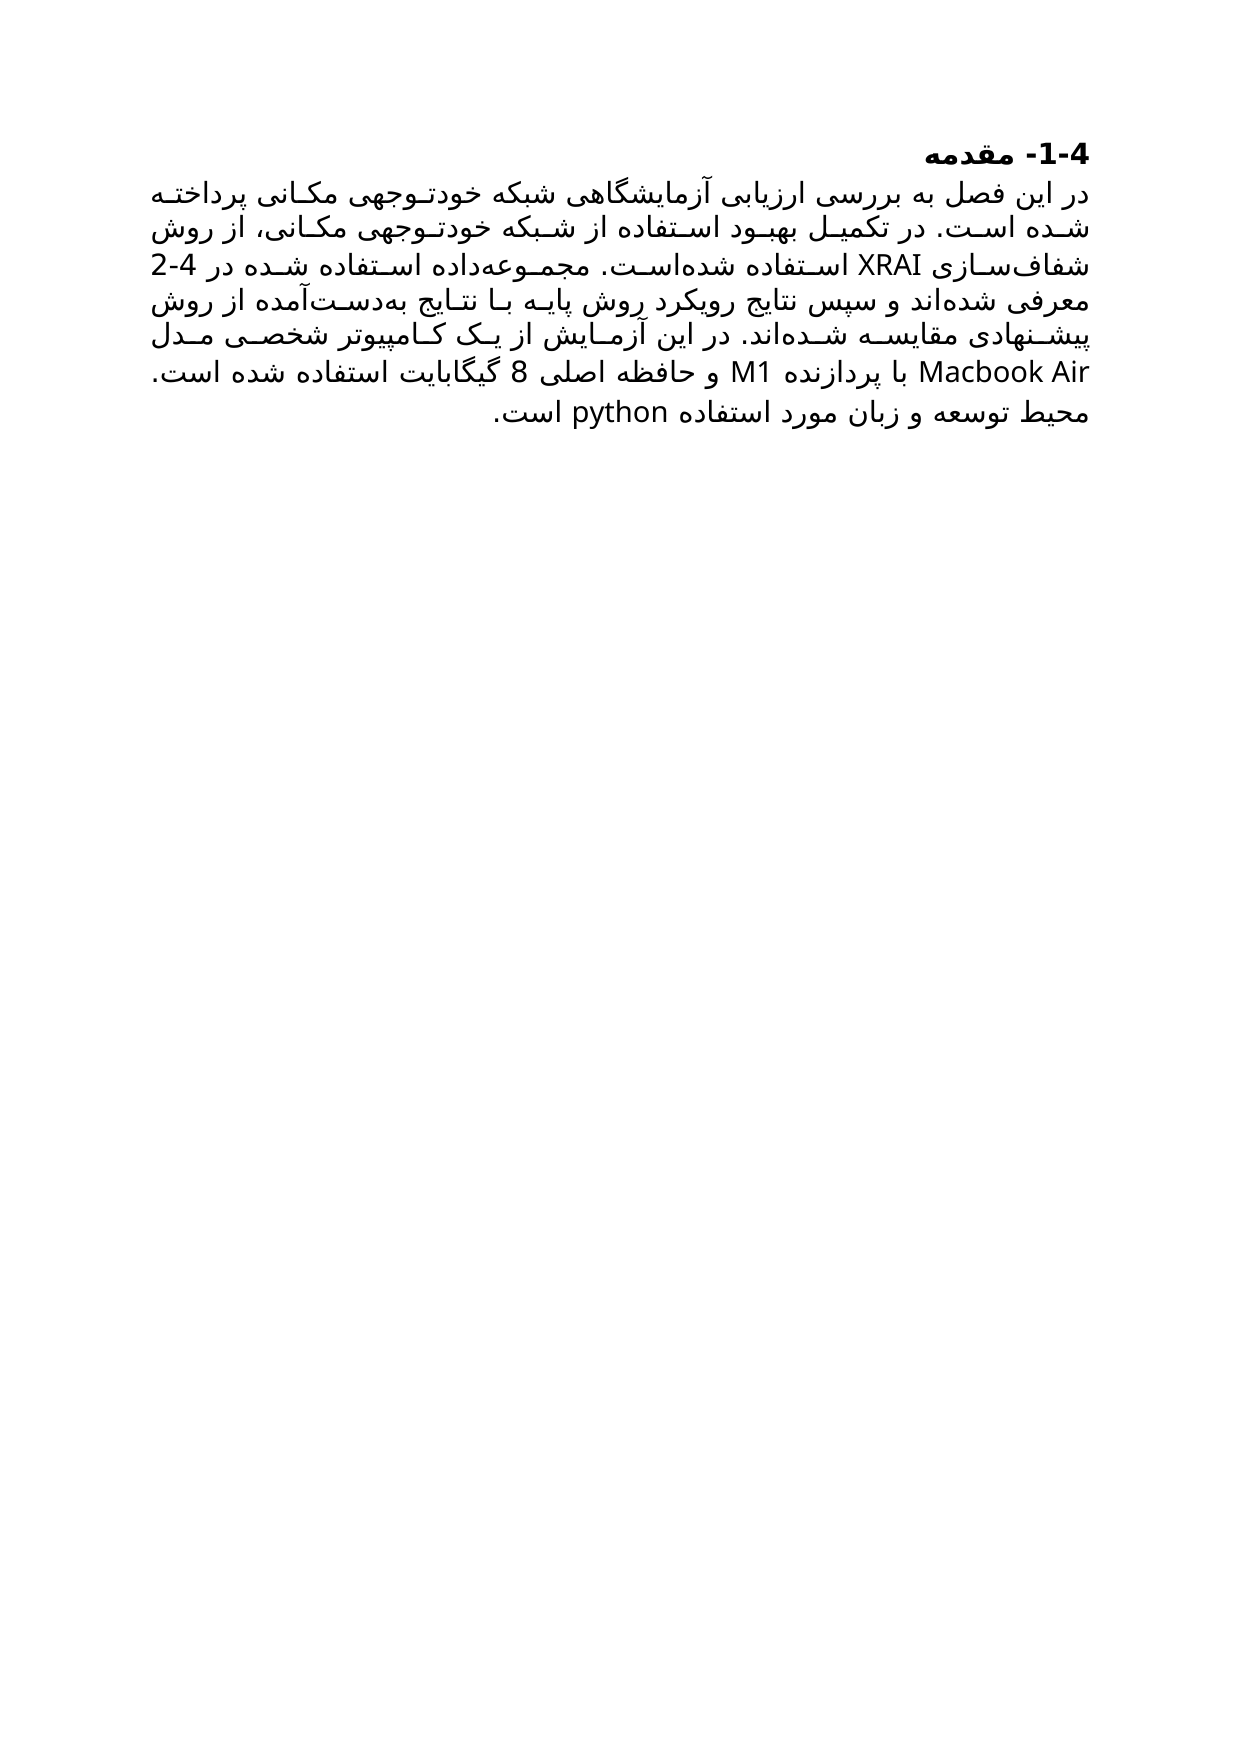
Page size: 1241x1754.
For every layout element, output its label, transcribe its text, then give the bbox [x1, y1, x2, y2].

subtitle 1-4- مقدمه [150, 137, 1090, 171]
text در این فصل به بررسی ارزیابی آزمایشگاهی شبکه خودتوجهی مکانی پرداخته شده است. در تکمیل بهبود استفاده از شبکه خودتوجهی مکانی، از روش شفاف‌سازی XRAI استفاده شده‌است. مجموعه‌داده استفاده شده در 4-2 معرفی شده‌اند و سپس نتایج رویکرد روش پایه با نتایج به‌دست‌آمده از روش پیشنهادی مقایسه شده‌اند. در این آزمایش از یک کامپیوتر شخصی مدل Macbook Air با پردازنده M1 و حافظه اصلی 8 گیگابایت استفاده شده است. محیط توسعه و زبان مورد استفاده python است. [150, 176, 1090, 431]
